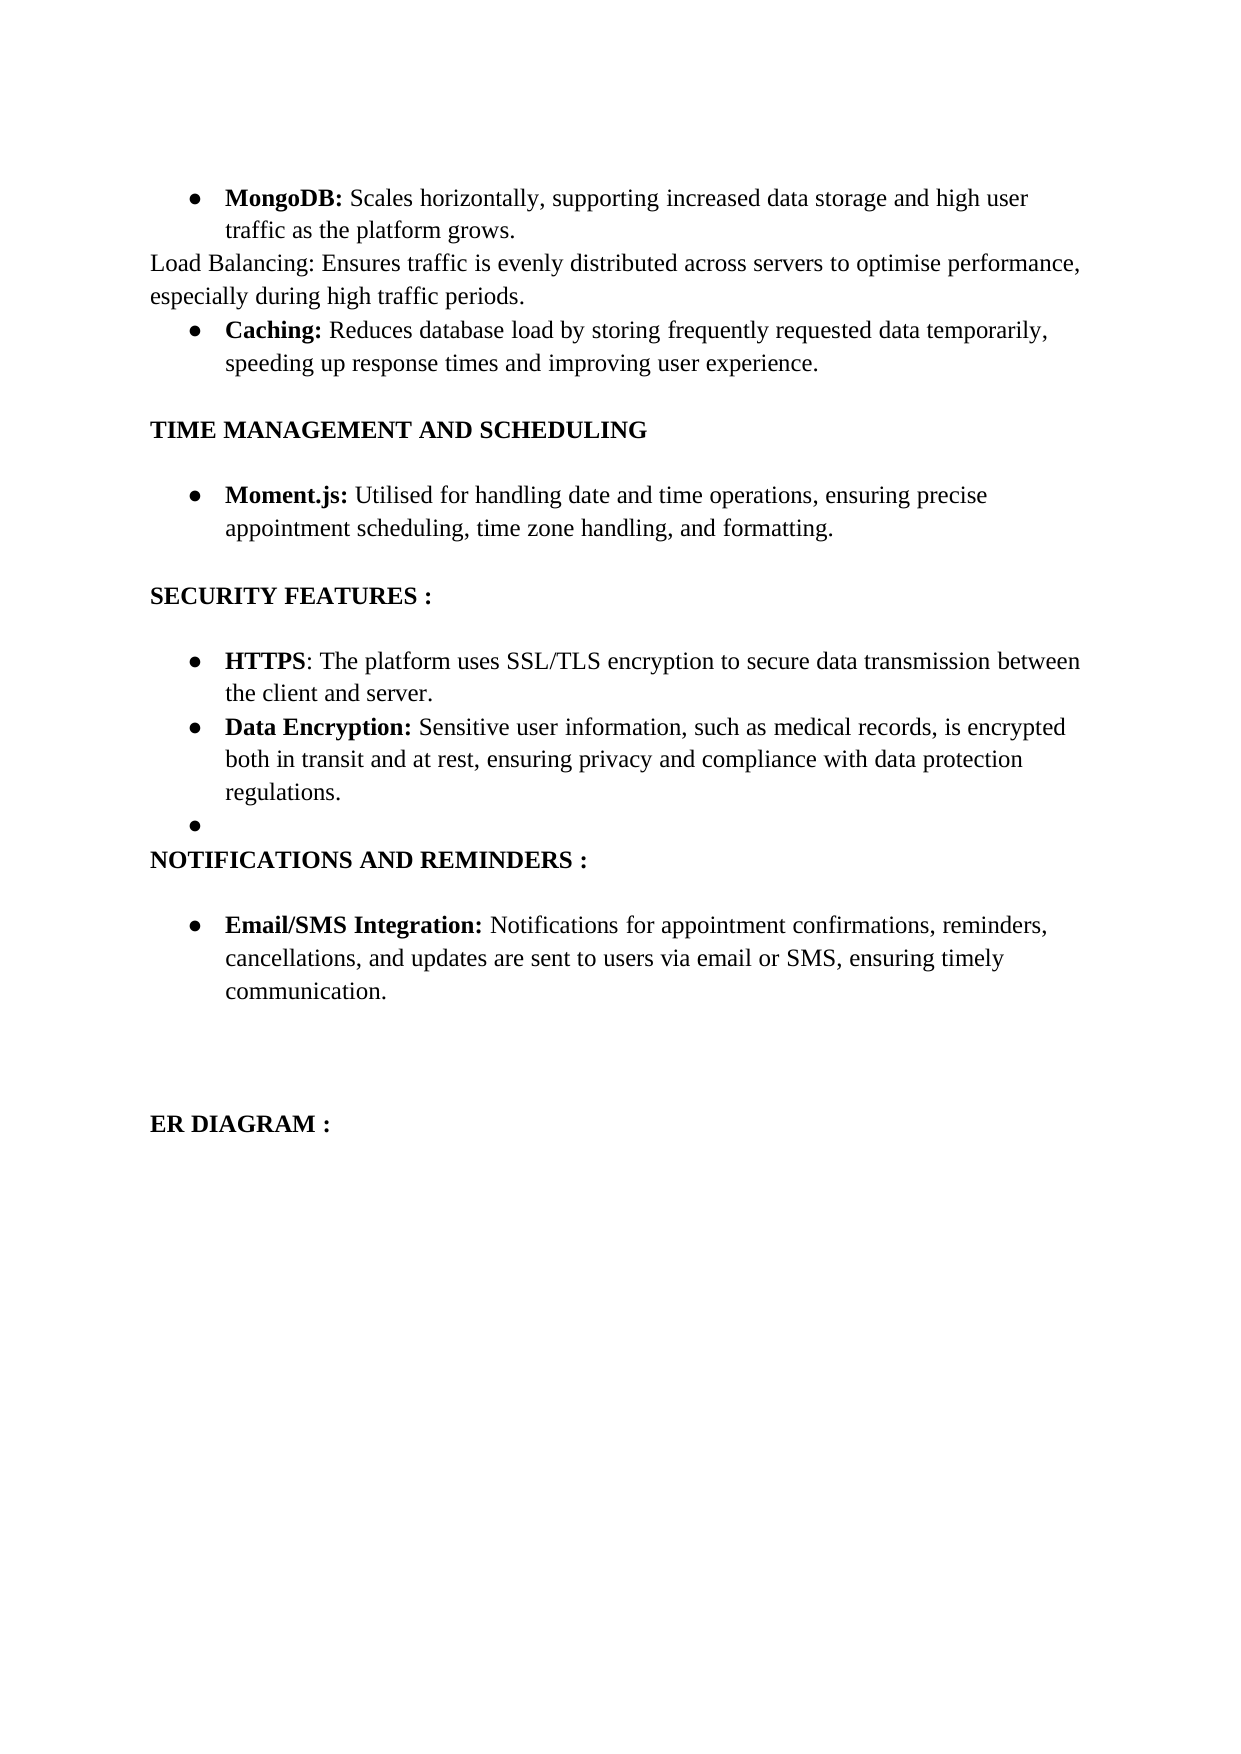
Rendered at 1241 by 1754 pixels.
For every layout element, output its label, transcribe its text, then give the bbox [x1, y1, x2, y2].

text ● HTTPS: The platform uses SSL/TLS encryption to secure data transmission between [187, 648, 1090, 675]
text Load Balancing: Ensures traffic is evenly distributed across servers to optimise performance, [150, 252, 1090, 277]
text ER DIAGRAM : [150, 1112, 1090, 1137]
text ● Moment.js: Utilised for handling date and time operations, ensuring precise [187, 483, 1090, 509]
text communication. [225, 979, 1090, 1004]
text TIME MANAGEMENT AND SCHEDULING [150, 419, 1090, 444]
text both in transit and at rest, ensuring privacy and compliance with data protection [225, 748, 1090, 773]
text regulations. [225, 781, 1090, 806]
text traffic as the platform grows. [225, 219, 1090, 244]
text NOTIFICATIONS AND REMINDERS : [150, 848, 1090, 873]
text SECURITY FEATURES : [150, 584, 1090, 609]
text ● Email/SMS Integration: Notifications for appointment confirmations, reminders, [187, 913, 1090, 939]
text cancellations, and updates are sent to users via email or SMS, ensuring timely [225, 946, 1090, 971]
text the client and server. [225, 682, 1090, 707]
text ● Caching: Reduces database load by storing frequently requested data temporarily, [187, 318, 1090, 344]
text ● Data Encryption: Sensitive user information, such as medical records, is encrypted [187, 714, 1090, 741]
text speeding up response times and improving user experience. [225, 351, 1090, 376]
text ● [187, 813, 1090, 838]
text especially during high traffic periods. [150, 285, 1090, 310]
text ● MongoDB: Scales horizontally, supporting increased data storage and high user [187, 185, 1090, 212]
text appointment scheduling, time zone handling, and formatting. [225, 516, 1090, 541]
